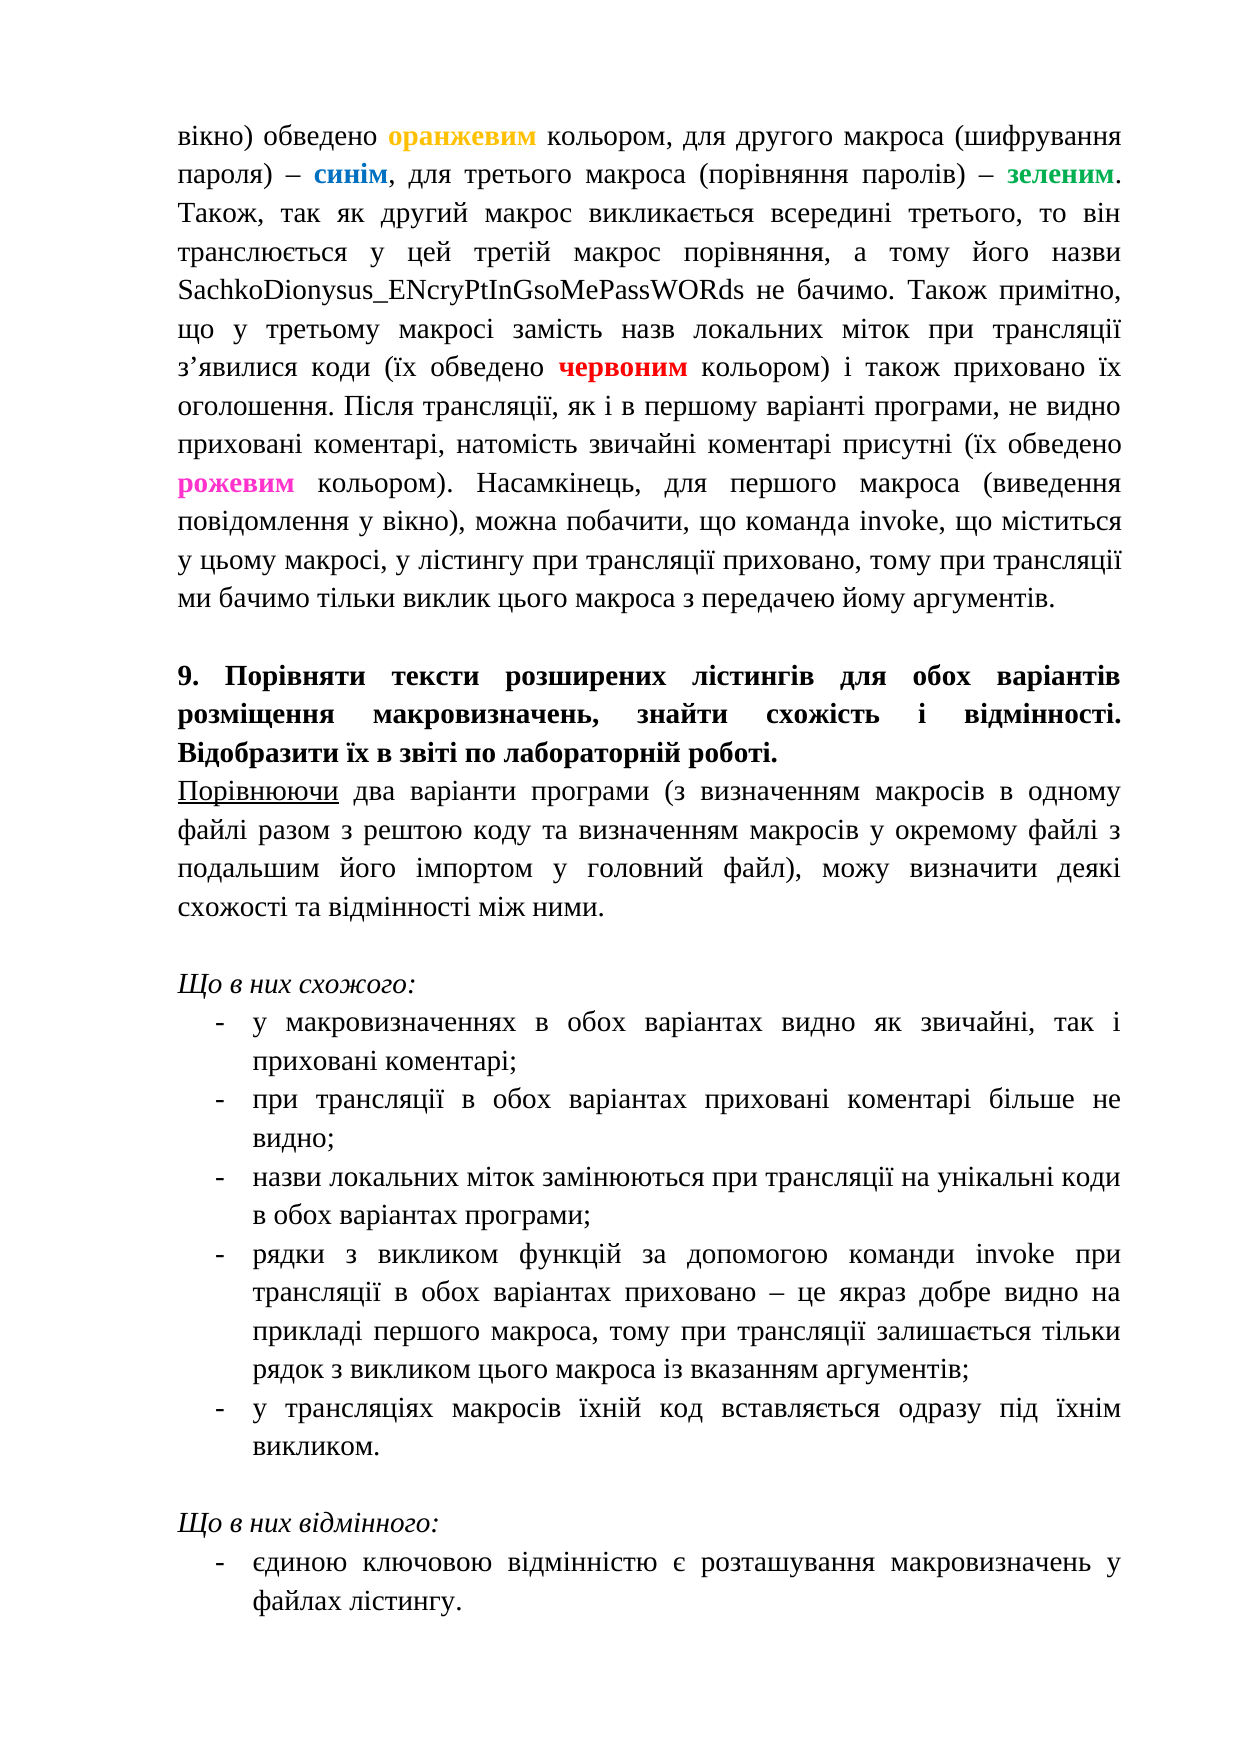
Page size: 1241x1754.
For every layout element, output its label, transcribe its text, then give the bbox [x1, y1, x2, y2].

text Що в них відмінного: [177, 1506, 1122, 1539]
list назви локальних міток замінюються при трансляції на унікальні коди в обох варіантах програми; [215, 1159, 1122, 1231]
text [177, 118, 1122, 614]
list при трансляції в обох варіантах приховані коментарі більше не видно; [215, 1082, 1122, 1154]
text Порівнюючи два варіанти програми (з визначенням макросів в одному файлі разом з рештою коду та визначенням макросів у окремому файлі з подальшим його імпортом у головний файл), можу визначити деякі схожості та відмінності між ними. [177, 773, 1122, 922]
list рядки з викликом функцій за допомогою команди invoke при трансляції в обох варіантах приховано – це якраз добре видно на прикладі першого макроса, тому при трансляції залишається тільки рядок з викликом цього макроса із вказанням аргументів; [215, 1236, 1122, 1385]
list єдиною ключовою відмінністю є розташування макровизначень у файлах лістингу. [215, 1544, 1122, 1616]
list у трансляціях макросів їхній код вставляється одразу під їхнім викликом. [215, 1390, 1122, 1462]
text 9. Порівняти тексти розширених лістингів для обох варіантів розміщення макровизначень, знайти схожість і відмінності. Відобразити їх в звіті по лабораторній роботі. [177, 658, 1122, 768]
list у макровизначеннях в обох варіантах видно як звичайні, так і приховані коментарі; [215, 1004, 1122, 1077]
text Що в них схожого: [177, 966, 1122, 999]
